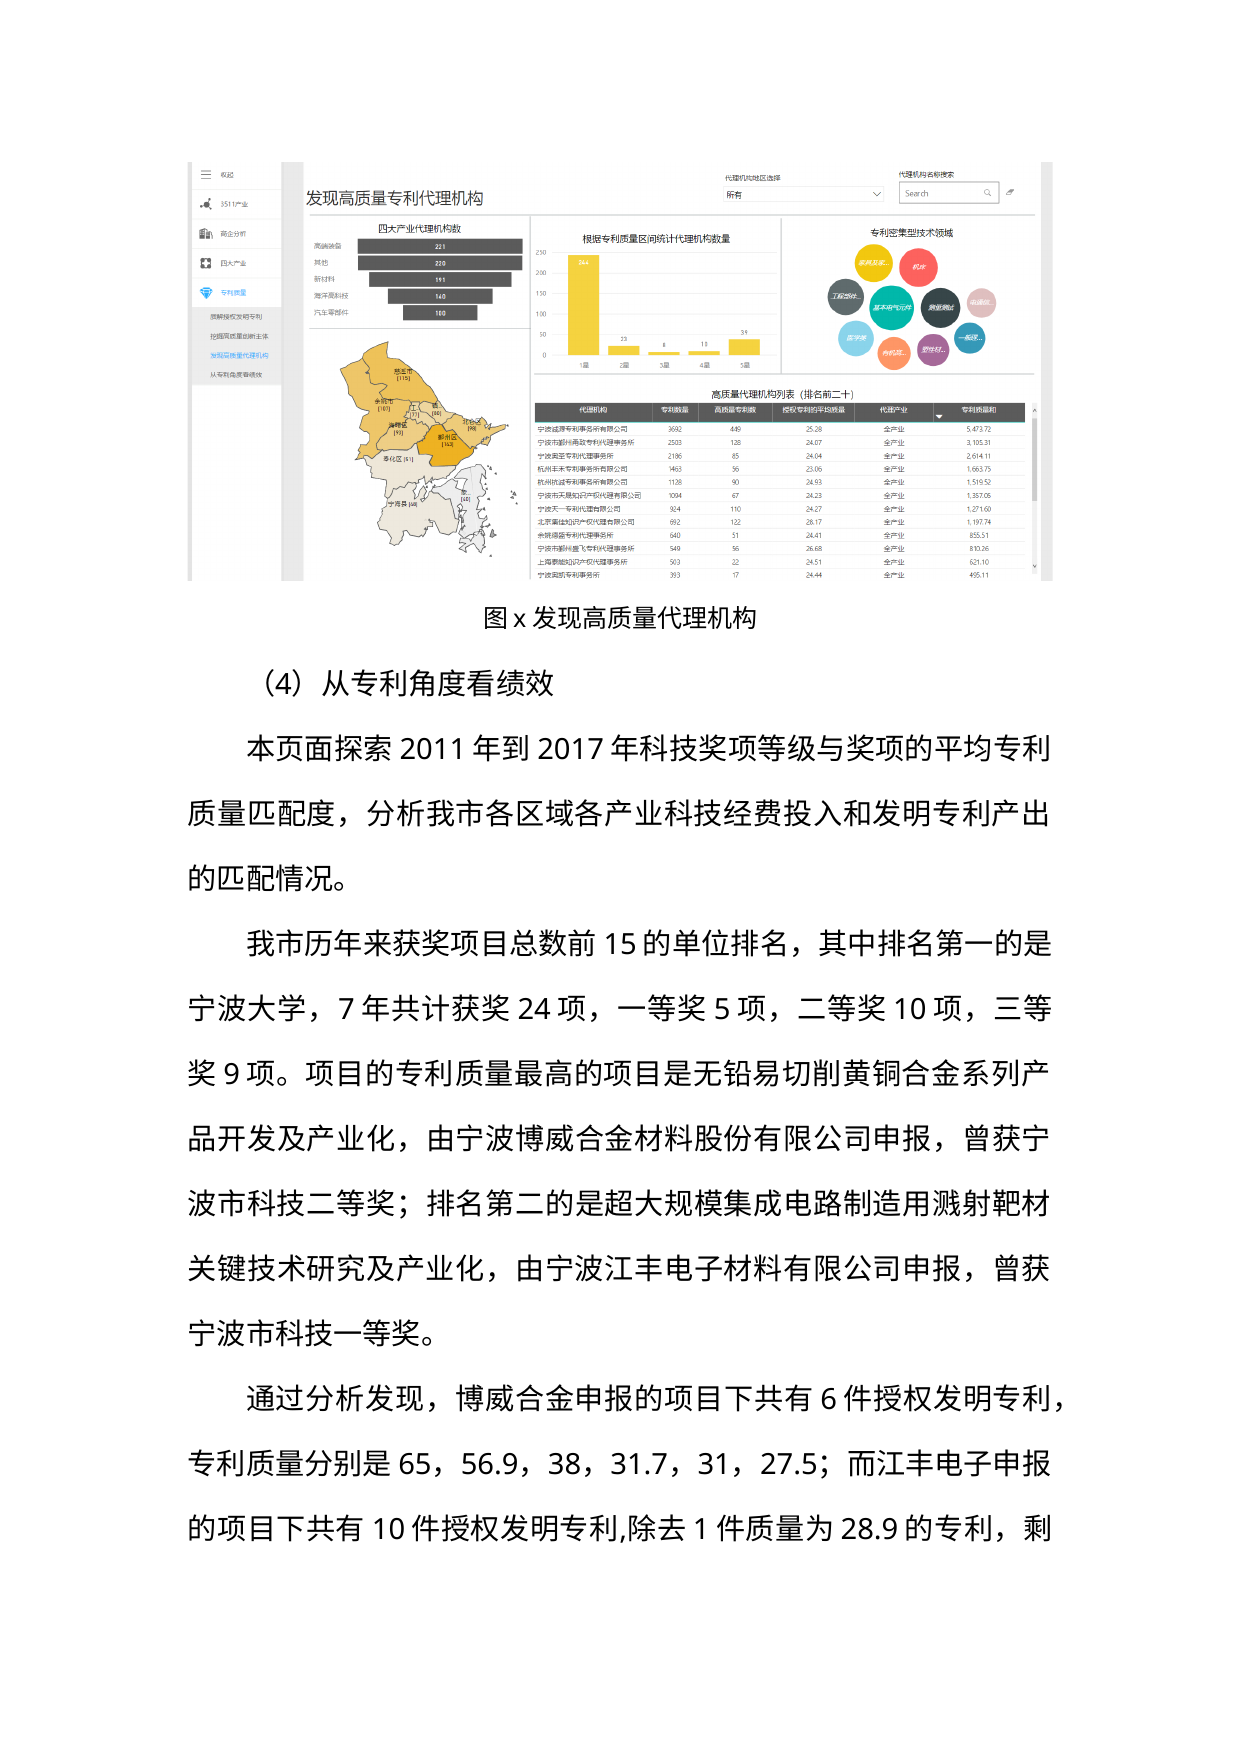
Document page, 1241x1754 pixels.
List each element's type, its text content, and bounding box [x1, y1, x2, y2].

picture [187, 162, 1053, 581]
text 图x 发现高质量代理机构 [187, 584, 1053, 649]
text 我市历年来获奖项目总数前15的单位排名，其中排名第一的是宁波大学，7年共计获奖24项，一等奖5项，二等奖10项，三等奖9项。项目的专利质量最高的项目是无铅易切削黄铜合金系列产品开发及产业化，由宁波博威合金材料股份有限公司申报，曾获宁波市科技二等奖；排名第二的是超大规模集成电路制造用溅射靶材关键技术研究及产业化，由宁波江丰电子材料有限公司申报，曾获宁波市科技一等奖。 [187, 909, 1053, 1364]
text 本页面探索2011年到2017年科技奖项等级与奖项的平均专利质量匹配度，分析我市各区域各产业科技经费投入和发明专利产出的匹配情况。 [187, 714, 1053, 909]
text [187, 1364, 1053, 1559]
text （4）从专利角度看绩效 [187, 649, 1053, 714]
